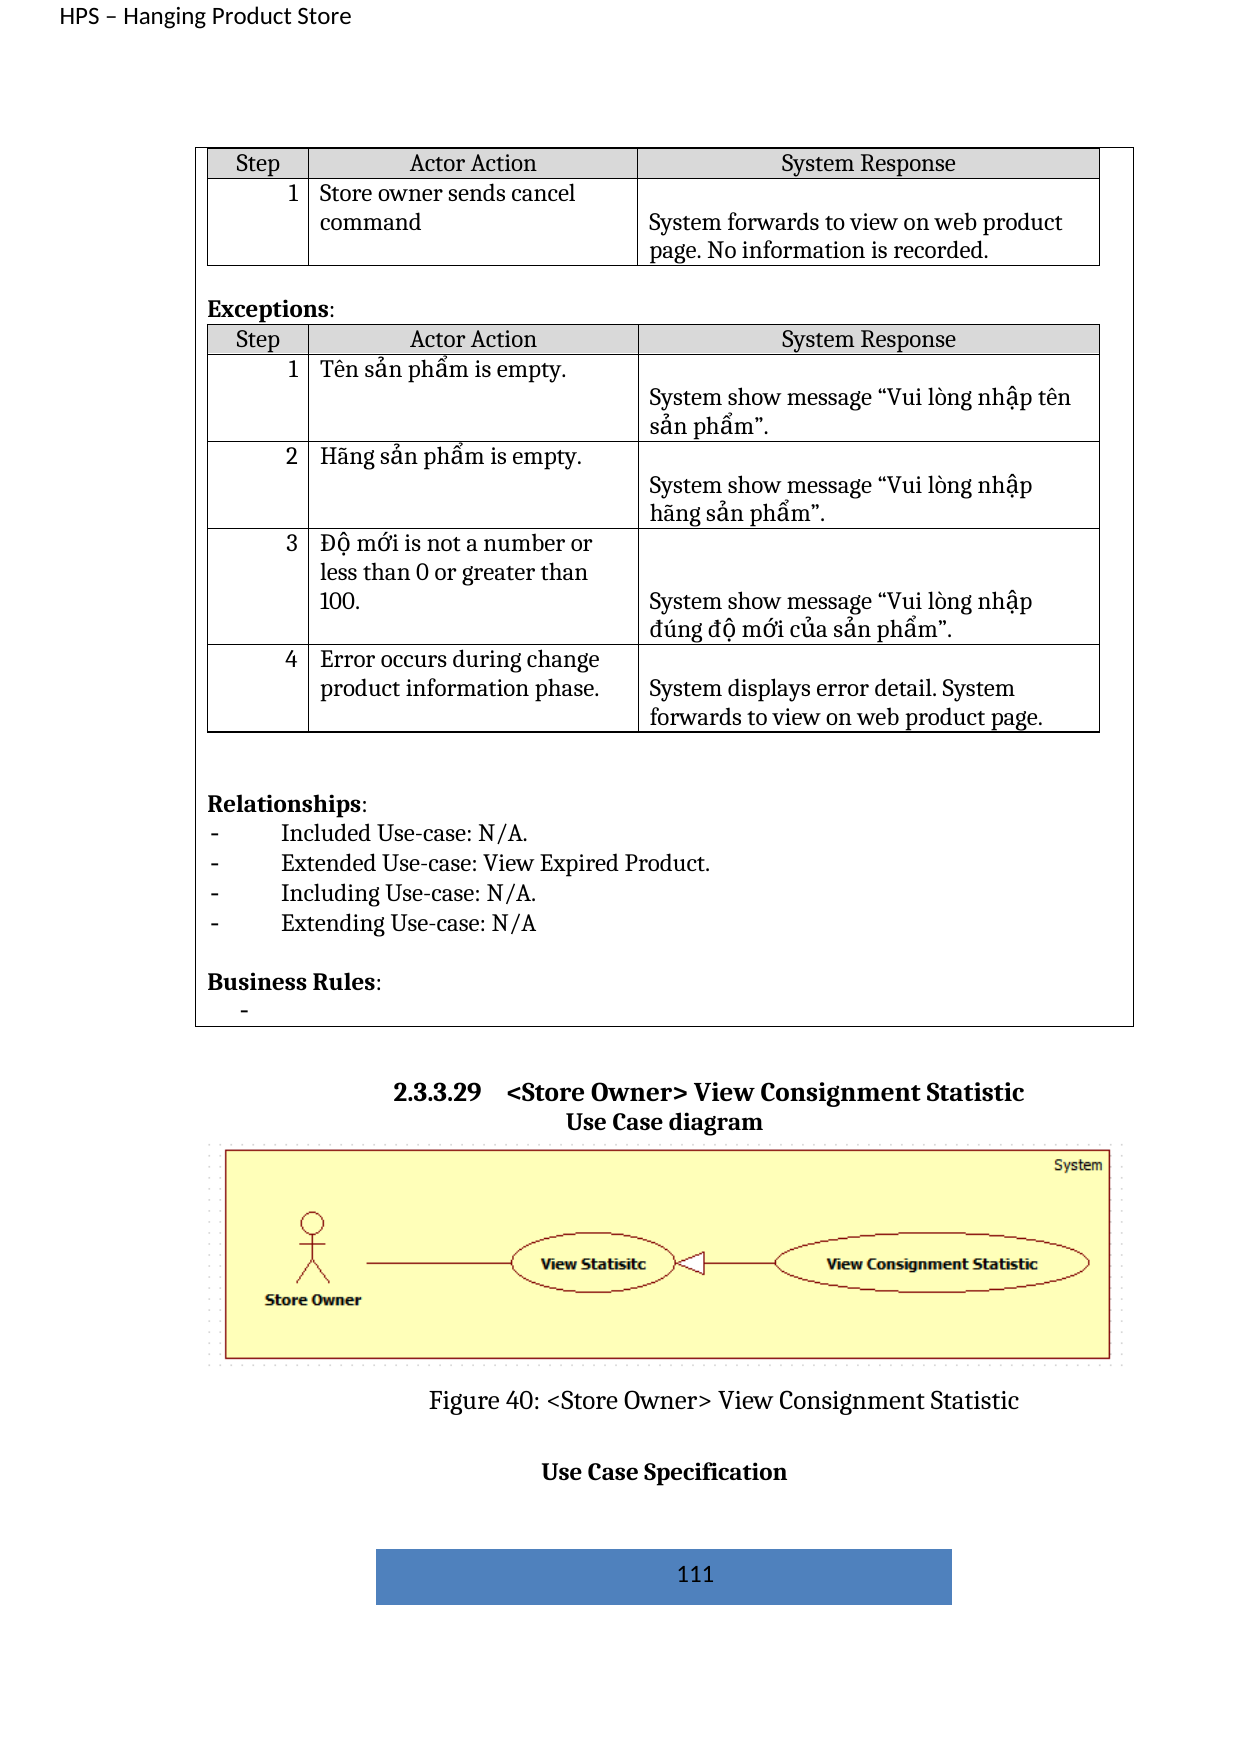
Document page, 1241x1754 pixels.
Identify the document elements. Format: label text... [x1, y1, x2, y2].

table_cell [196, 148, 1133, 1026]
picture [207, 1136, 1124, 1373]
list Use Case Specification [207, 1458, 1122, 1486]
text Figure 40: <Store Owner> View Consignment Statistic [428, 1385, 1122, 1416]
list Use Case diagram [207, 1108, 1122, 1136]
subtitle <Store Owner> View Consignment Statistic [393, 1077, 1122, 1108]
